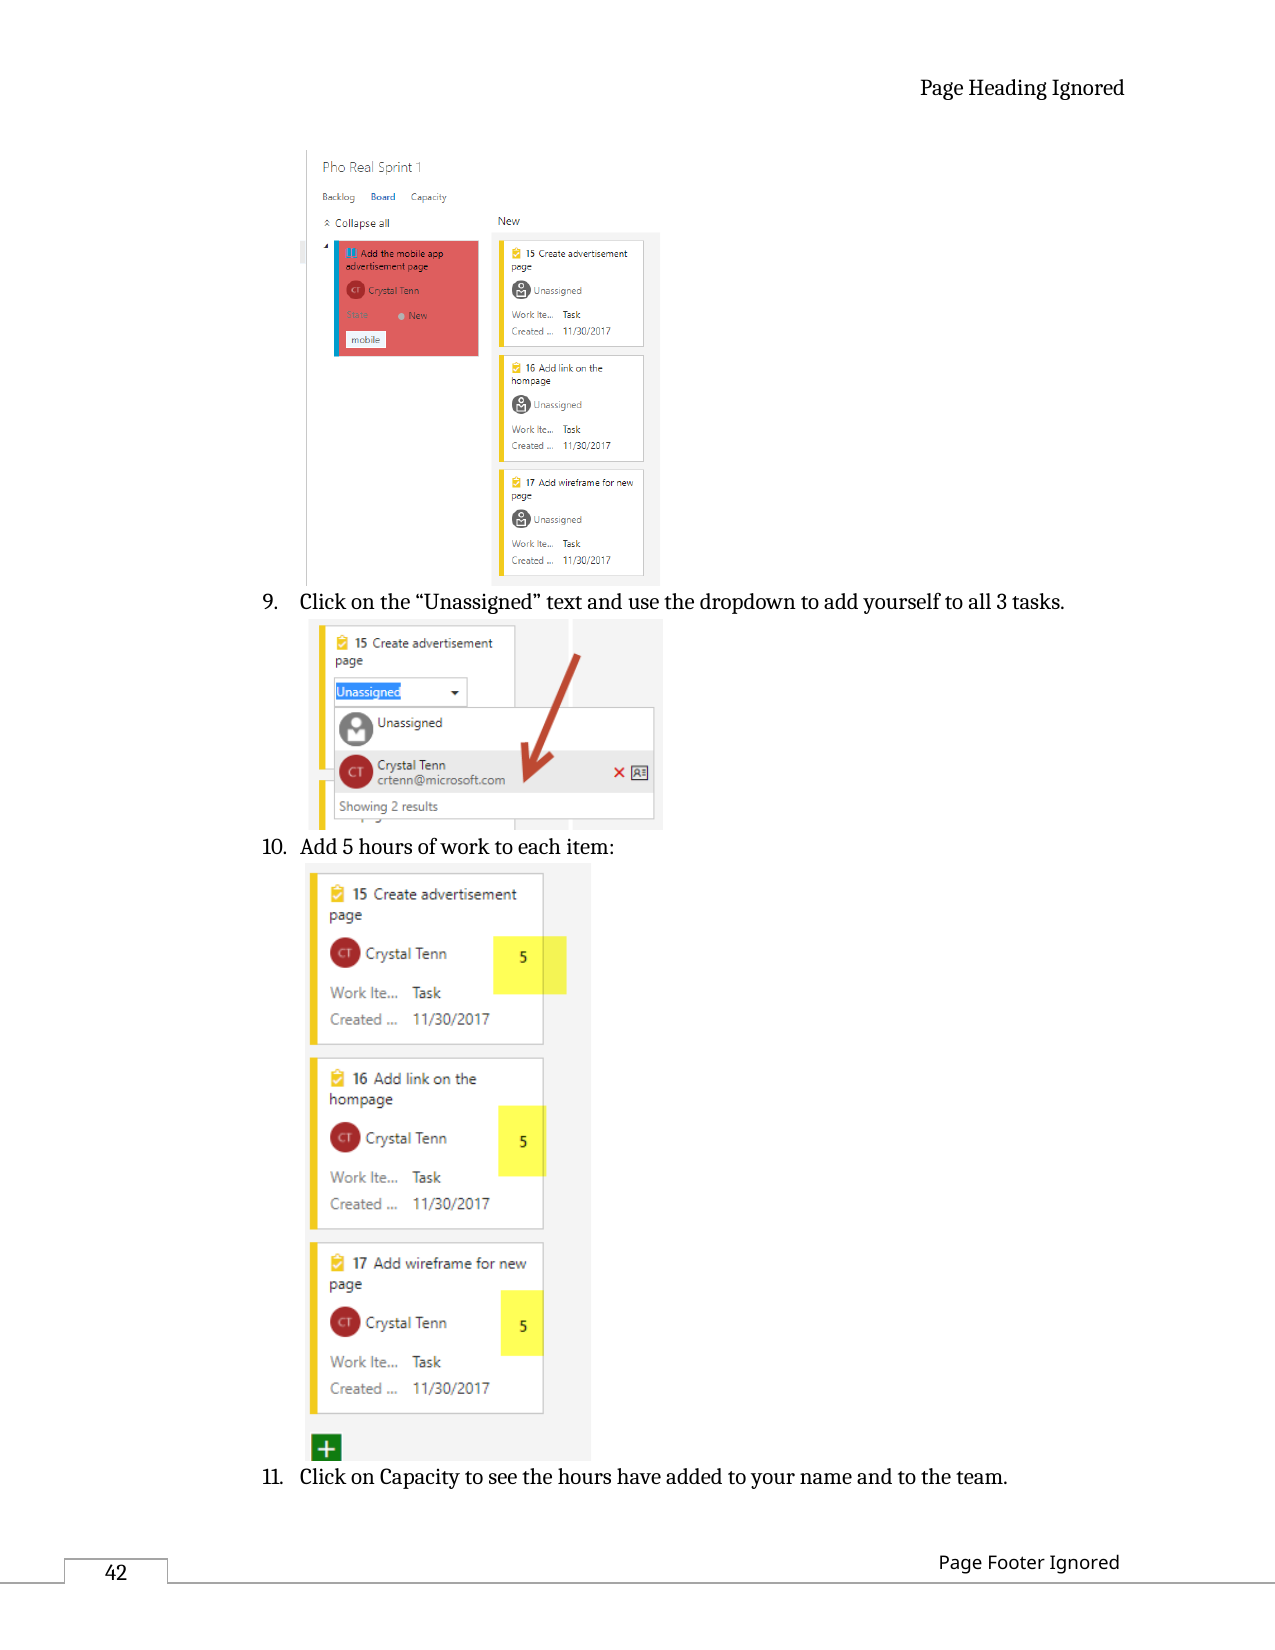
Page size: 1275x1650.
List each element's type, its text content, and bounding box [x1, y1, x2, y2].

list Click on the “Unassigned” text and use the dropdown to add yourself to all 3 tasks. [262, 589, 1110, 615]
picture [300, 150, 661, 586]
picture [305, 863, 592, 1461]
list Click on Capacity to see the hours have added to your name and to the team. [262, 1464, 1110, 1490]
list Add 5 hours of work to each item: [262, 834, 1110, 860]
picture [300, 619, 663, 830]
